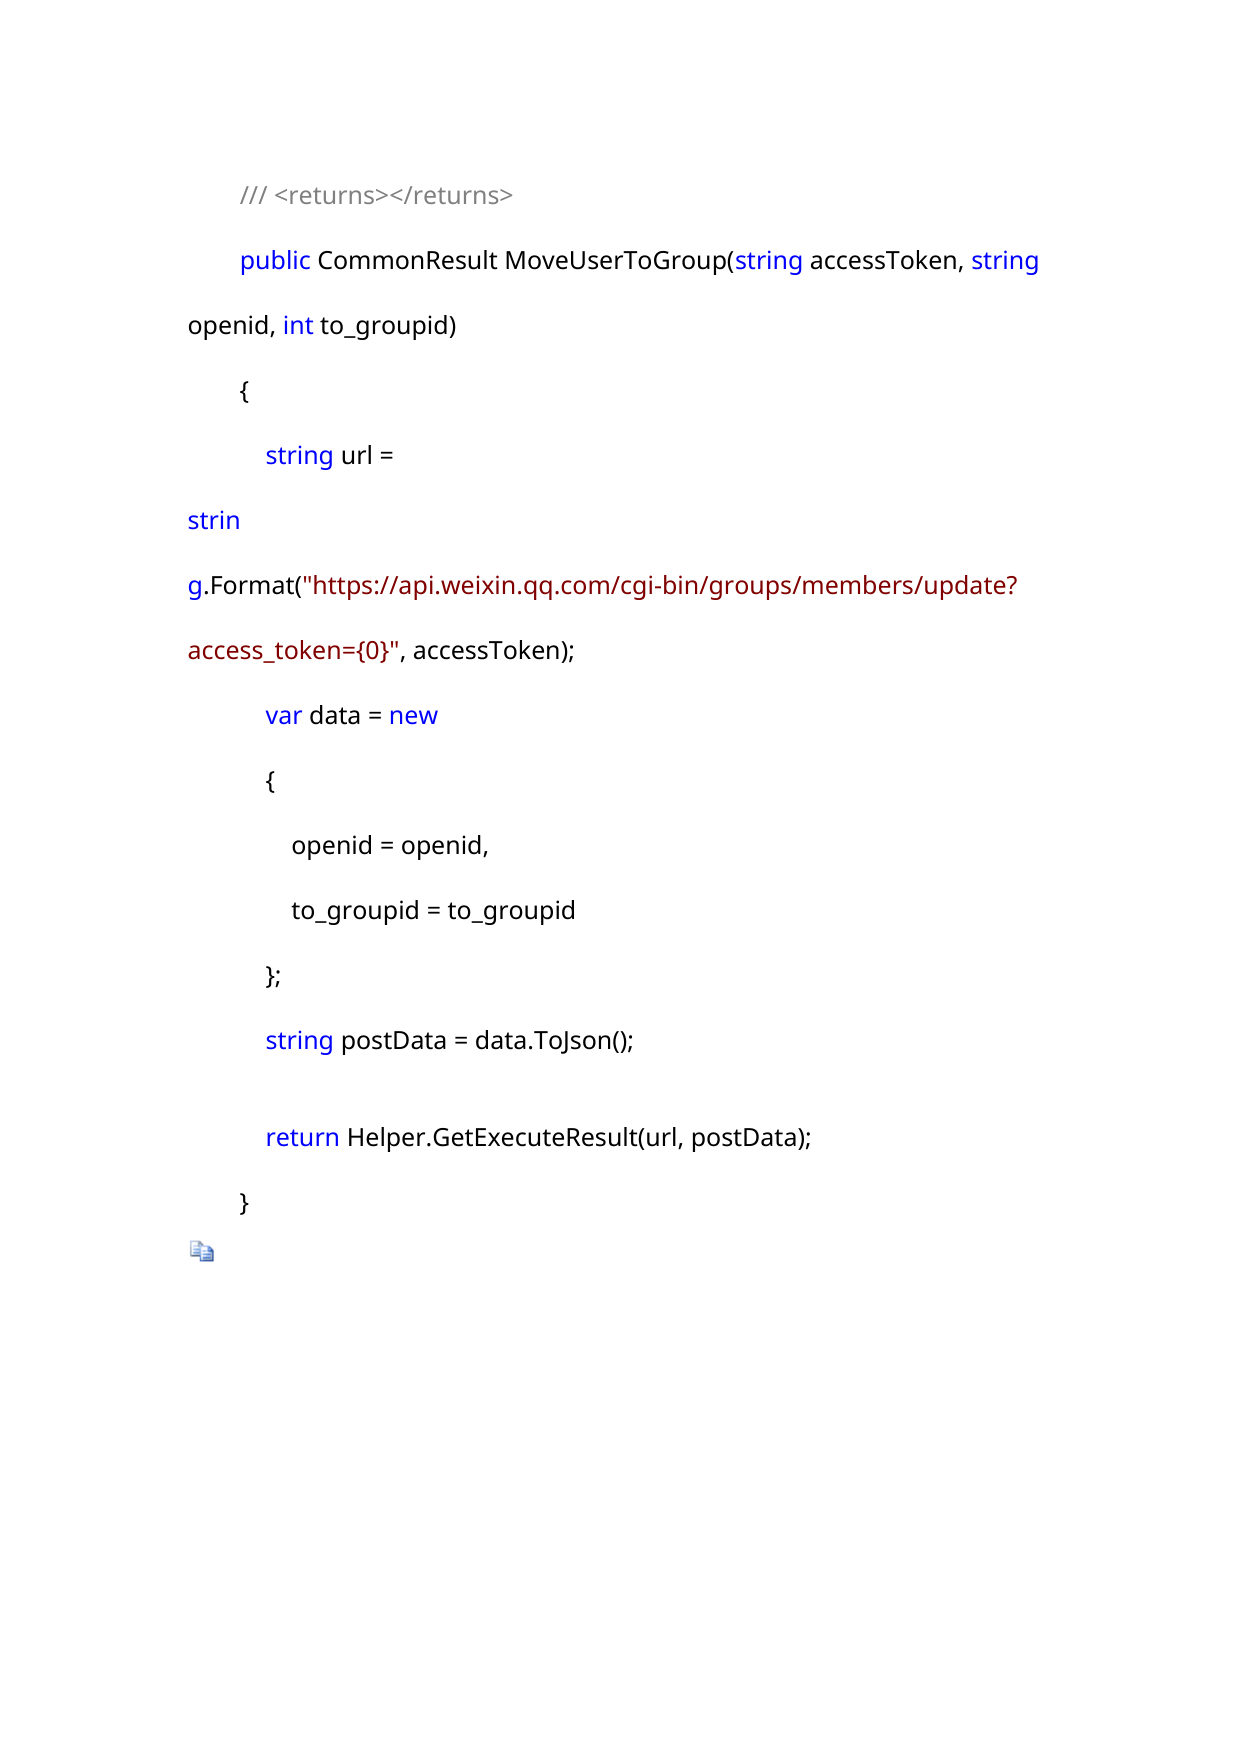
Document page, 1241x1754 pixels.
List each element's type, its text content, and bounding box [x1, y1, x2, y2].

text { [187, 357, 1053, 422]
text to_groupid = to_groupid [187, 877, 1053, 942]
text /// <returns></returns> [187, 162, 1053, 227]
text var data = new [187, 682, 1053, 747]
text openid = openid, [187, 812, 1053, 877]
text { [187, 747, 1053, 812]
text } [187, 1169, 1053, 1234]
text public CommonResult MoveUserToGroup(string accessToken, string openid, int to_groupid) [187, 227, 1053, 357]
text return Helper.GetExecuteResult(url, postData); [187, 1104, 1053, 1169]
picture [187, 1235, 219, 1267]
text string url = string.Format("https://api.weixin.qq.com/cgi-bin/groups/members/update?access_token={0}", accessToken); [187, 422, 1053, 682]
text }; [187, 942, 1053, 1007]
text string postData = data.ToJson(); [187, 1007, 1053, 1072]
